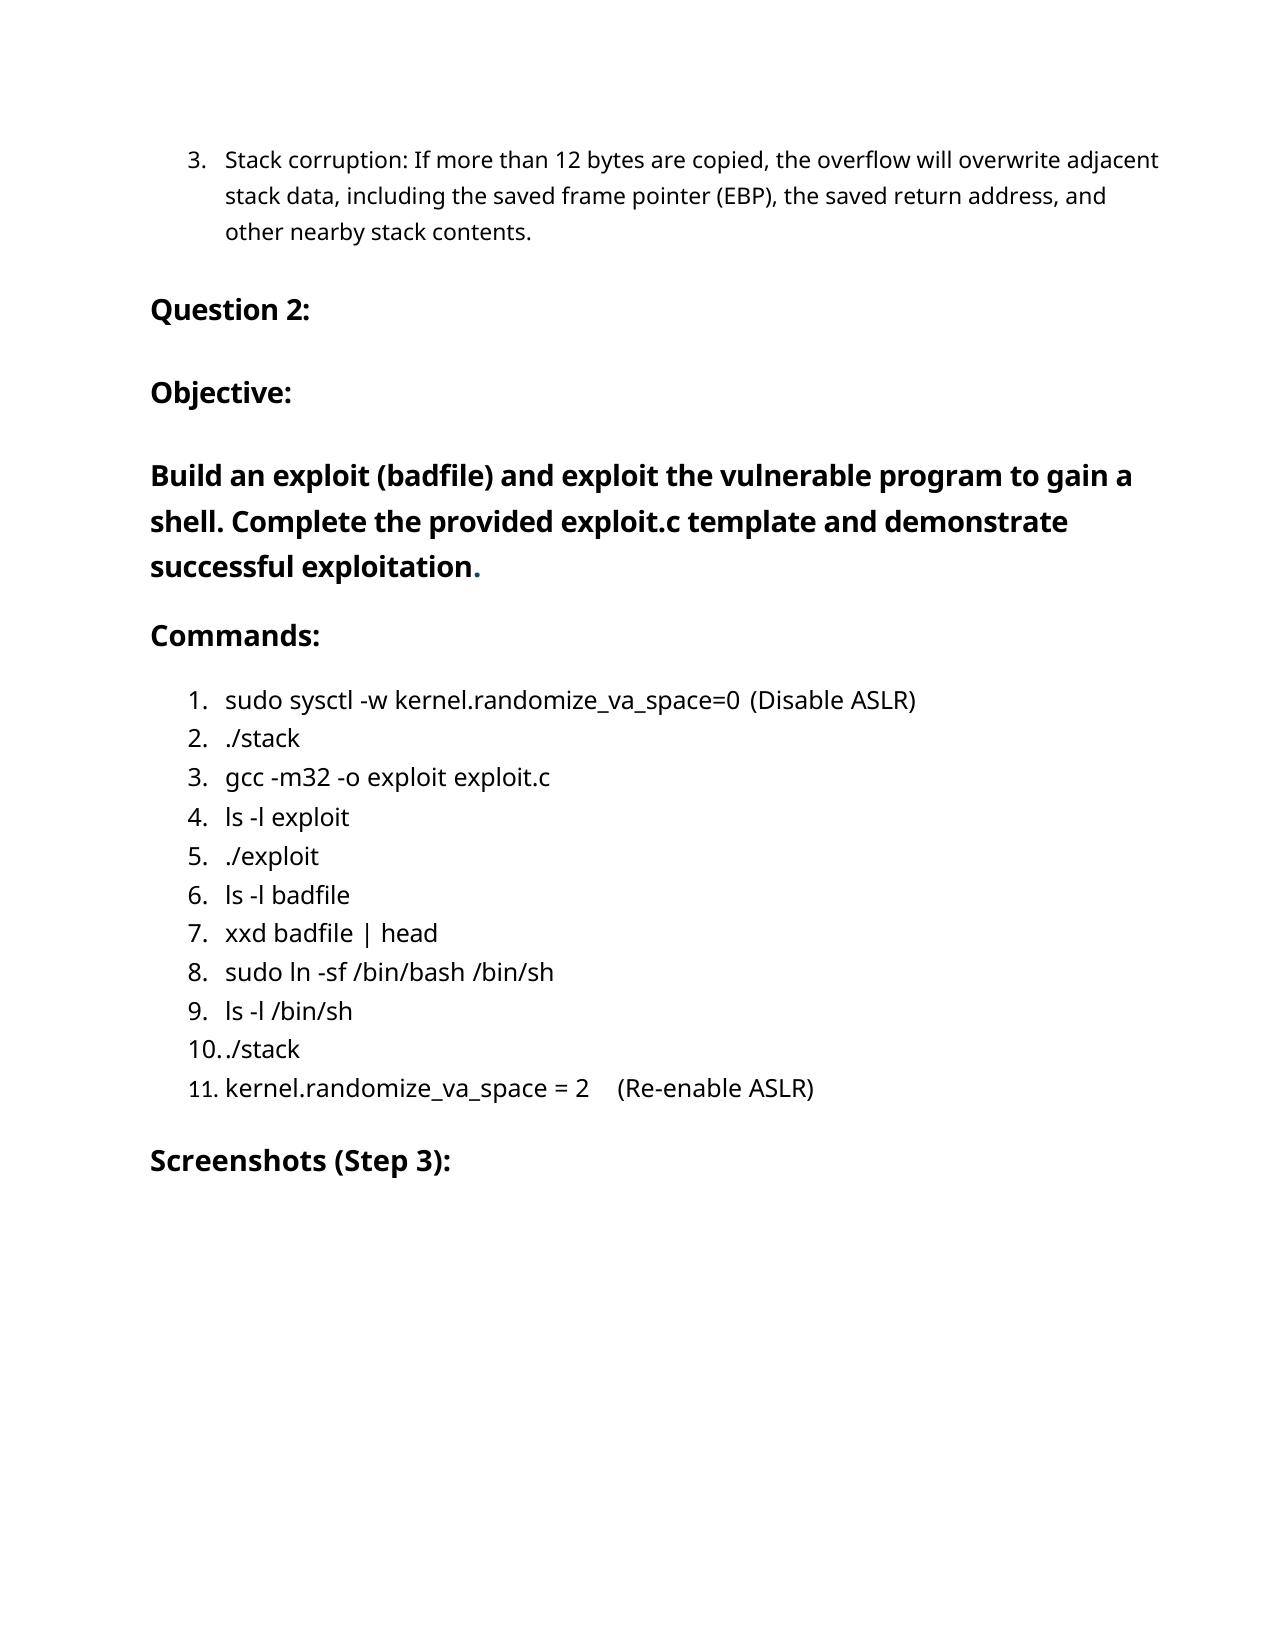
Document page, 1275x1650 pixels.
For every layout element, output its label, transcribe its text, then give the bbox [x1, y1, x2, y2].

subtitle Question 2: [150, 289, 1162, 329]
list sudo sysctl -w kernel.randomize_va_space=0 (Disable ASLR) [187, 683, 1162, 717]
list sudo ln -sf /bin/bash /bin/sh [187, 954, 1162, 988]
list ./stack [187, 1032, 1162, 1066]
list ./stack [187, 721, 1162, 755]
list ls -l exploit [187, 800, 1162, 834]
list ./exploit [187, 839, 1162, 873]
list xxd badfile | head [187, 916, 1162, 950]
list gcc -m32 -o exploit exploit.c [187, 760, 1162, 794]
list ls -l badfile [187, 877, 1162, 911]
list Stack corruption: If more than 12 bytes are copied, the overflow will overwrite adjacent stack data, including the saved frame pointer (EBP), the saved return address, and other nearby stack contents. [187, 144, 1162, 247]
subtitle Build an exploit (badfile) and exploit the vulnerable program to gain a shell. Complete the provided exploit.c template and demonstrate successful exploitation. [150, 455, 1162, 586]
list kernel.randomize_va_space = 2 (Re-enable ASLR) [187, 1071, 1162, 1105]
list ls -l /bin/sh [187, 993, 1162, 1027]
text Commands: [150, 615, 1162, 655]
text Screenshots (Step 3): [150, 1140, 1162, 1180]
subtitle Objective: [150, 372, 1162, 412]
